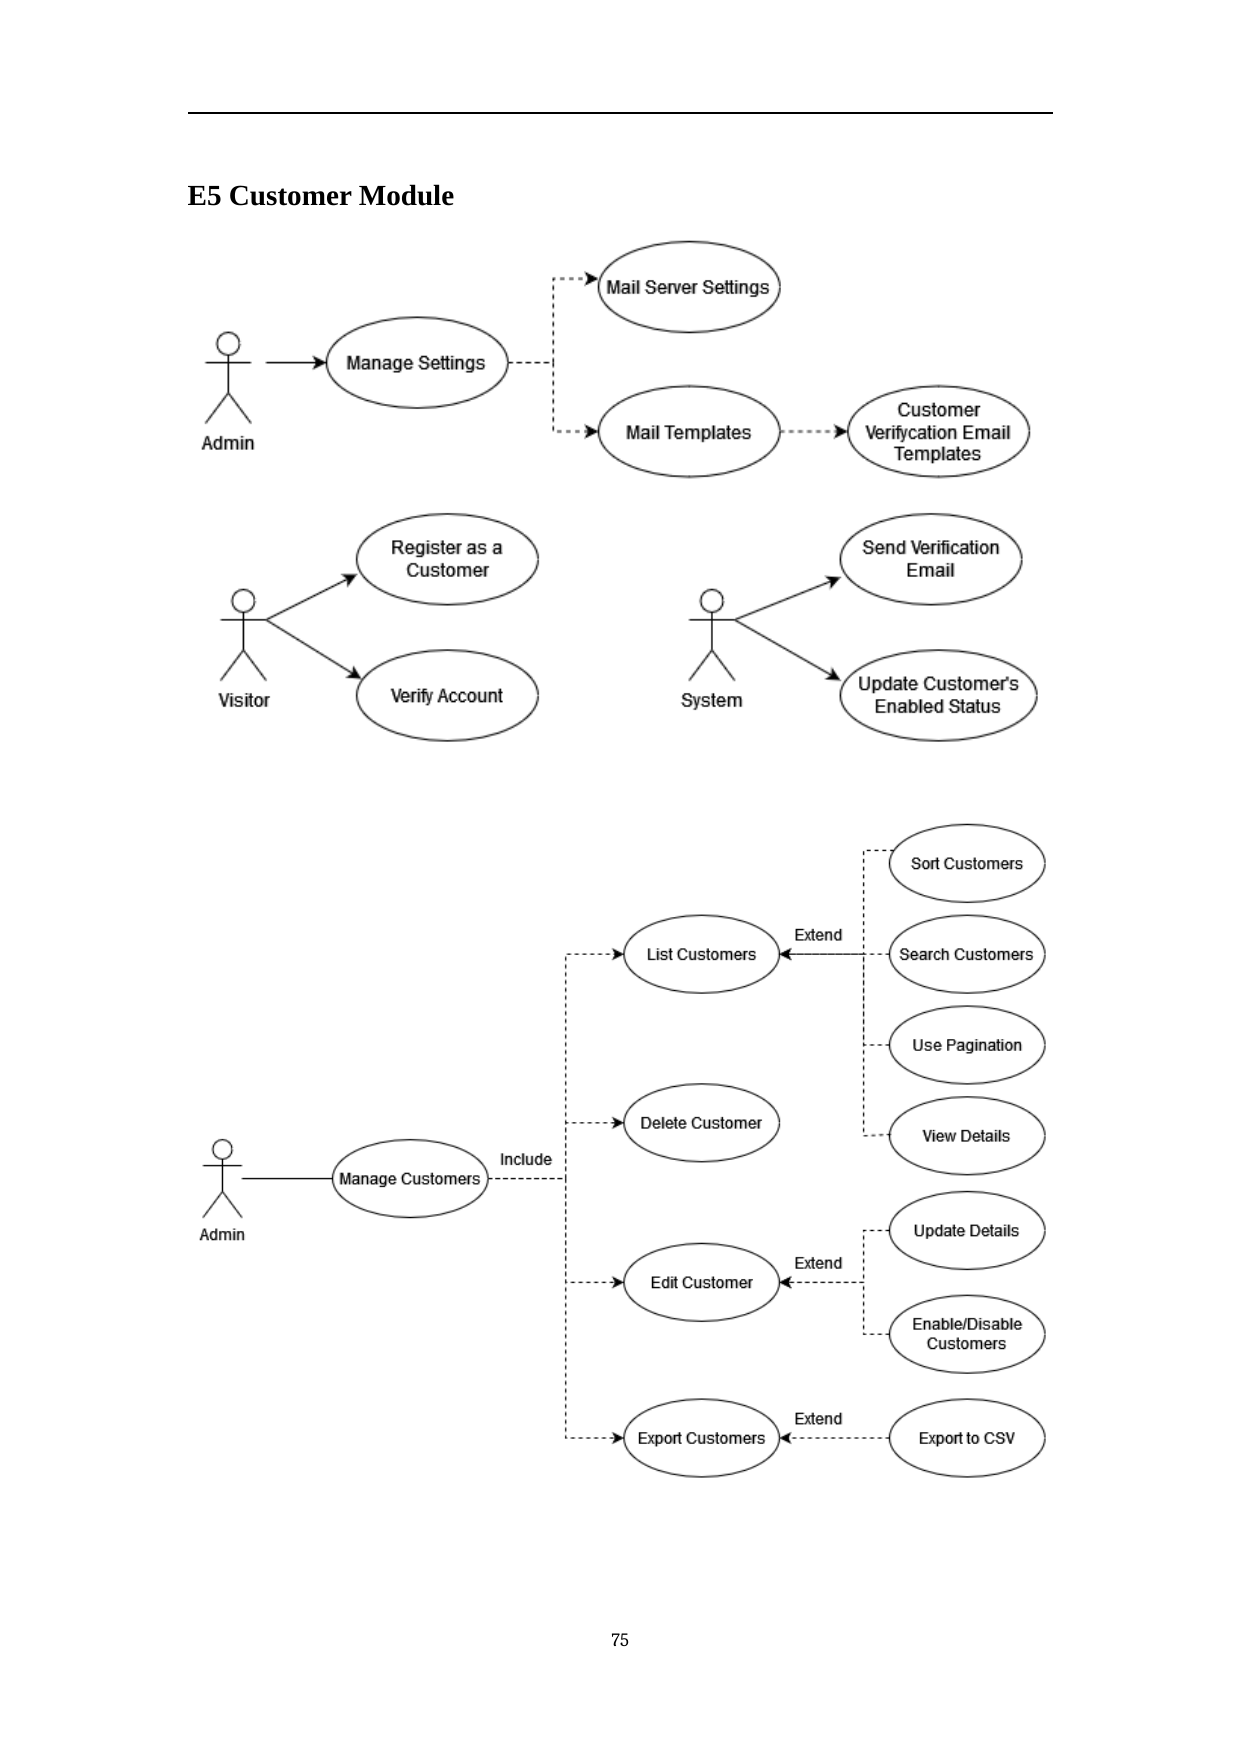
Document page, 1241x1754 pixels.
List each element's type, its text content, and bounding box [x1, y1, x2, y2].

picture [187, 812, 1059, 1492]
subtitle E5 Customer Module [187, 162, 1053, 227]
picture [187, 227, 1053, 757]
